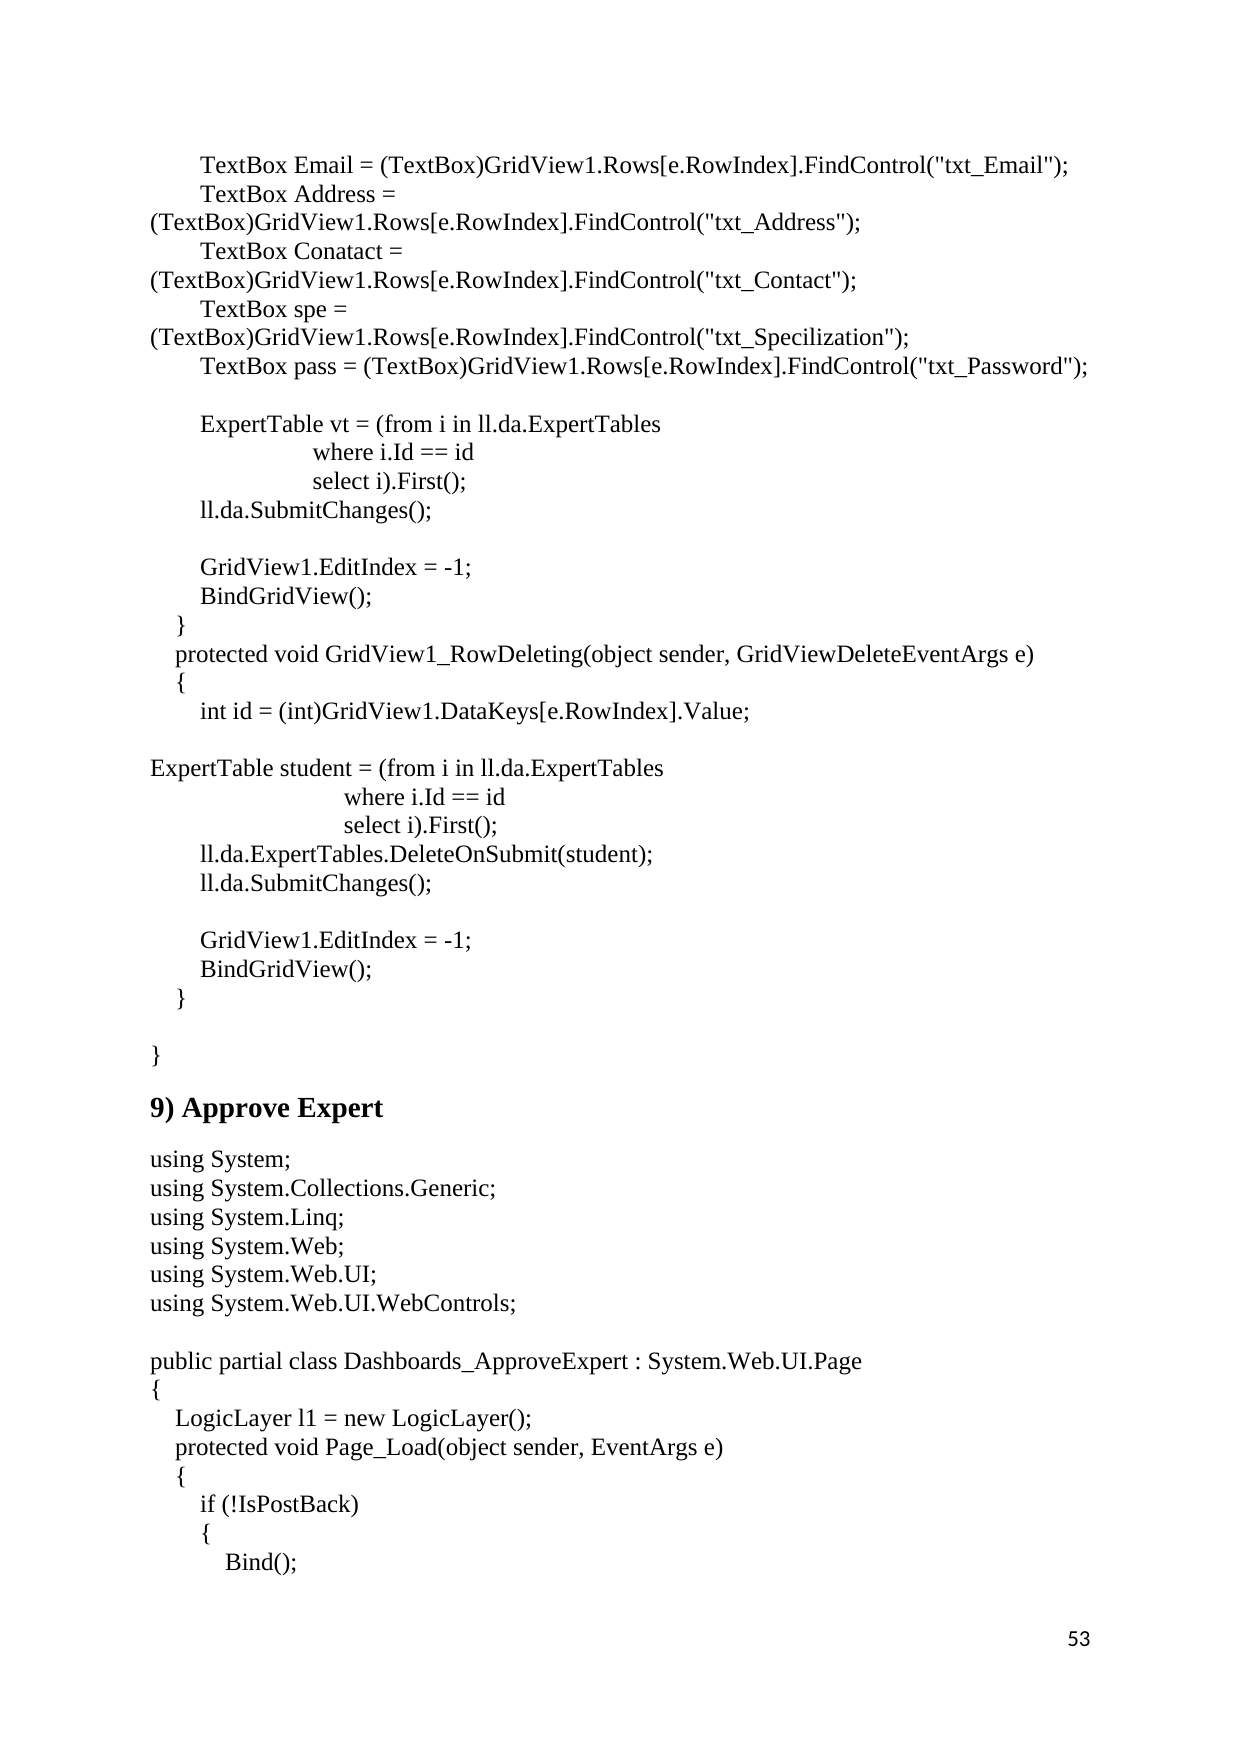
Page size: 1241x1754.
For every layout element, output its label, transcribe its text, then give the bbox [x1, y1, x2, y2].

text 9) Approve Expert [150, 1090, 1090, 1124]
text TextBox Email = (TextBox)GridView1.Rows[e.RowIndex].FindControl("txt_Email"); [150, 150, 1090, 179]
text } [150, 983, 1090, 1012]
text where i.Id == id [150, 437, 1090, 466]
text } [150, 610, 1090, 639]
text { [150, 1461, 1090, 1489]
text Bind(); [150, 1547, 1090, 1576]
text LogicLayer l1 = new LogicLayer(); [150, 1403, 1090, 1432]
text select i).First(); [150, 811, 1090, 839]
text GridView1.EditIndex = -1; [150, 926, 1090, 954]
text using System.Linq; [150, 1202, 1090, 1231]
text int id = (int)GridView1.DataKeys[e.RowIndex].Value; [150, 696, 1090, 725]
text ll.da.SubmitChanges(); [150, 495, 1090, 524]
text public partial class Dashboards_ApproveExpert : System.Web.UI.Page [150, 1346, 1090, 1374]
text using System.Web.UI; [150, 1259, 1090, 1288]
text ll.da.SubmitChanges(); [150, 868, 1090, 897]
text BindGridView(); [150, 581, 1090, 610]
text TextBox pass = (TextBox)GridView1.Rows[e.RowIndex].FindControl("txt_Password"); [150, 351, 1090, 380]
text TextBox spe = (TextBox)GridView1.Rows[e.RowIndex].FindControl("txt_Specilization"); [150, 294, 1090, 351]
text TextBox Address = (TextBox)GridView1.Rows[e.RowIndex].FindControl("txt_Address"); [150, 179, 1090, 236]
text using System.Collections.Generic; [150, 1173, 1090, 1202]
text protected void Page_Load(object sender, EventArgs e) [150, 1432, 1090, 1461]
text TextBox Conatact = (TextBox)GridView1.Rows[e.RowIndex].FindControl("txt_Contact"); [150, 236, 1090, 294]
text { [150, 667, 1090, 696]
text ExpertTable student = (from i in ll.da.ExpertTables [150, 753, 1090, 782]
text select i).First(); [150, 466, 1090, 495]
text { [150, 1518, 1090, 1547]
text ExpertTable vt = (from i in ll.da.ExpertTables [150, 409, 1090, 437]
text ll.da.ExpertTables.DeleteOnSubmit(student); [150, 839, 1090, 868]
text using System; [150, 1144, 1090, 1173]
text BindGridView(); [150, 954, 1090, 983]
text using System.Web; [150, 1231, 1090, 1259]
text { [150, 1374, 1090, 1403]
text if (!IsPostBack) [150, 1489, 1090, 1518]
text GridView1.EditIndex = -1; [150, 552, 1090, 581]
text protected void GridView1_RowDeleting(object sender, GridViewDeleteEventArgs e) [150, 639, 1090, 667]
text } [150, 1041, 1090, 1069]
text where i.Id == id [150, 782, 1090, 811]
text using System.Web.UI.WebControls; [150, 1288, 1090, 1317]
